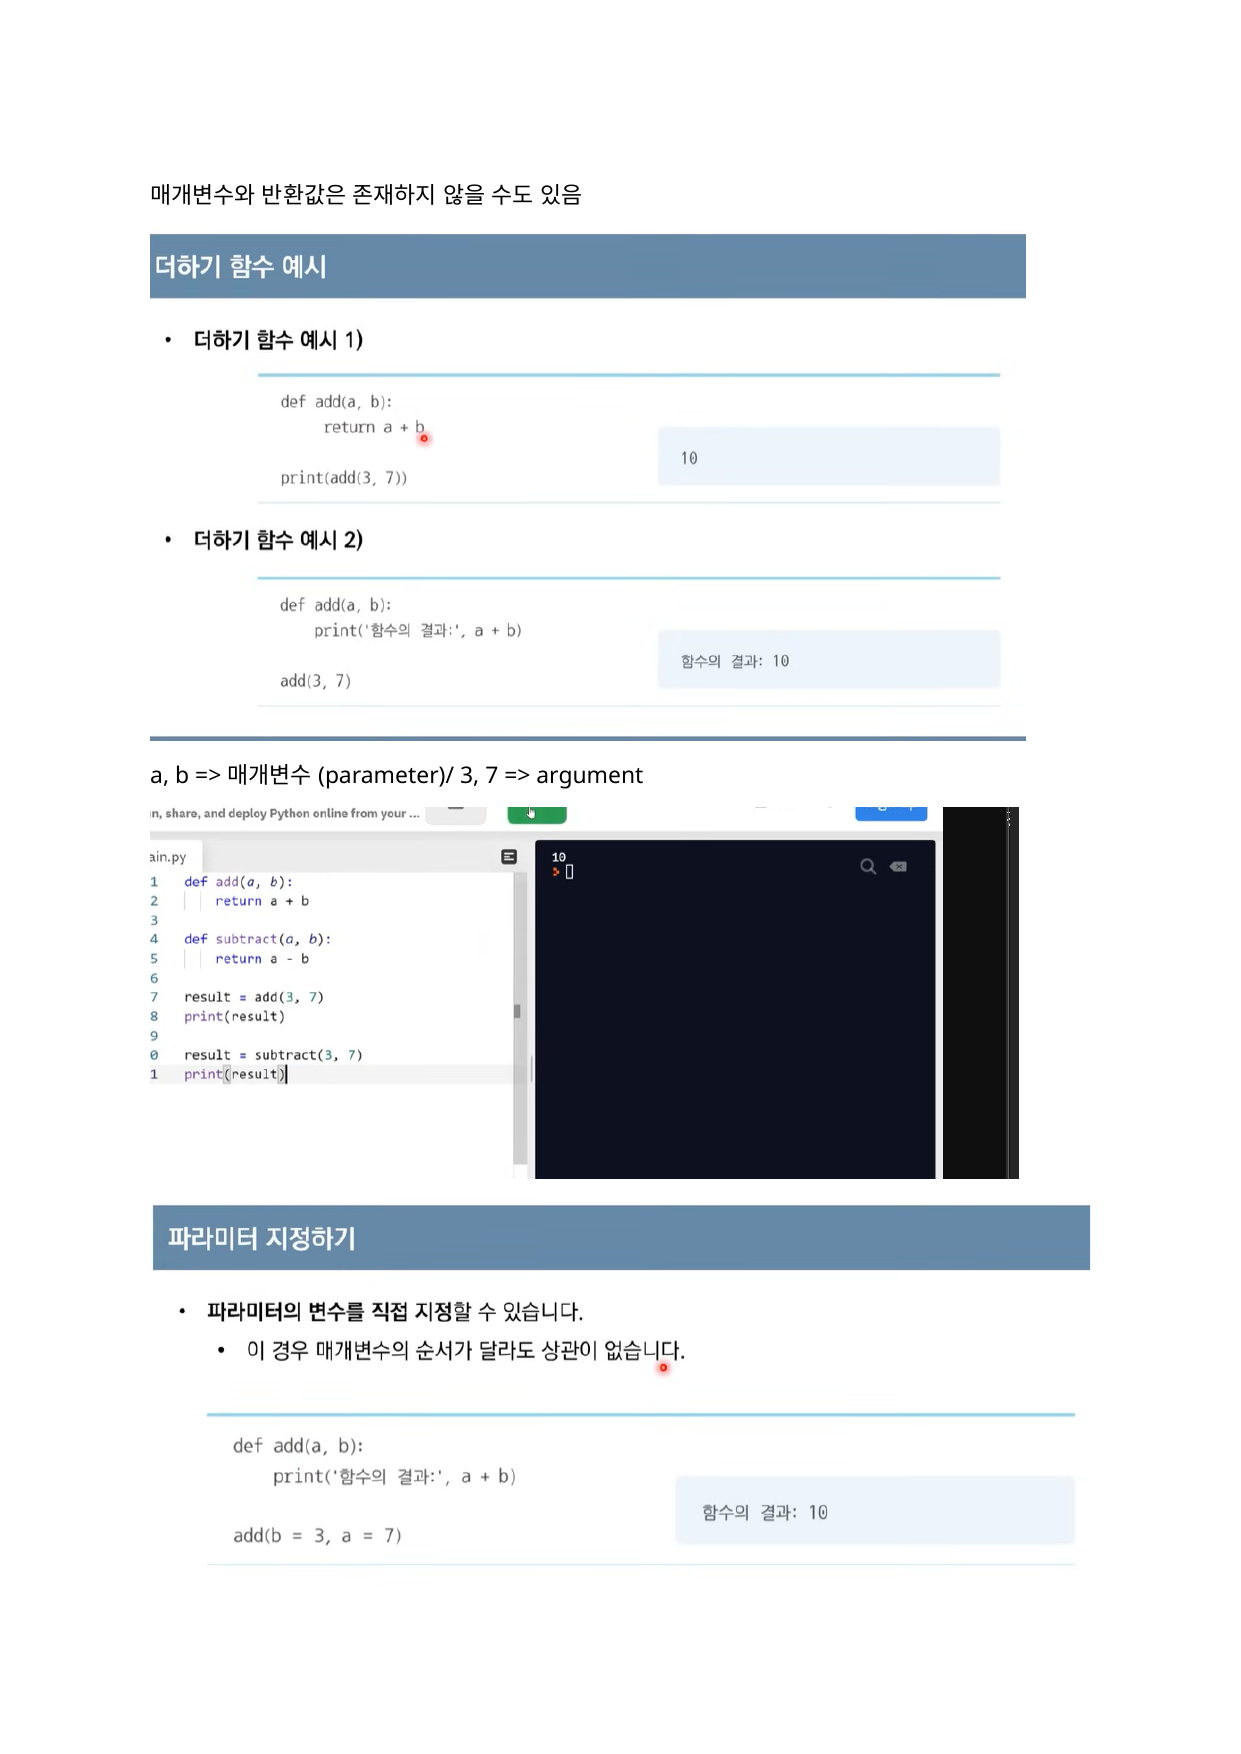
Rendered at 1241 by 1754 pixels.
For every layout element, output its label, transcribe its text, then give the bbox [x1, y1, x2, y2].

text 매개변수와 반환값은 존재하지 않을 수도 있음 [150, 177, 1090, 210]
picture [150, 227, 1026, 741]
picture [150, 1195, 1091, 1590]
picture [150, 807, 1019, 1179]
text a, b => 매개변수 (parameter)/ 3, 7 => argument [150, 757, 1090, 791]
